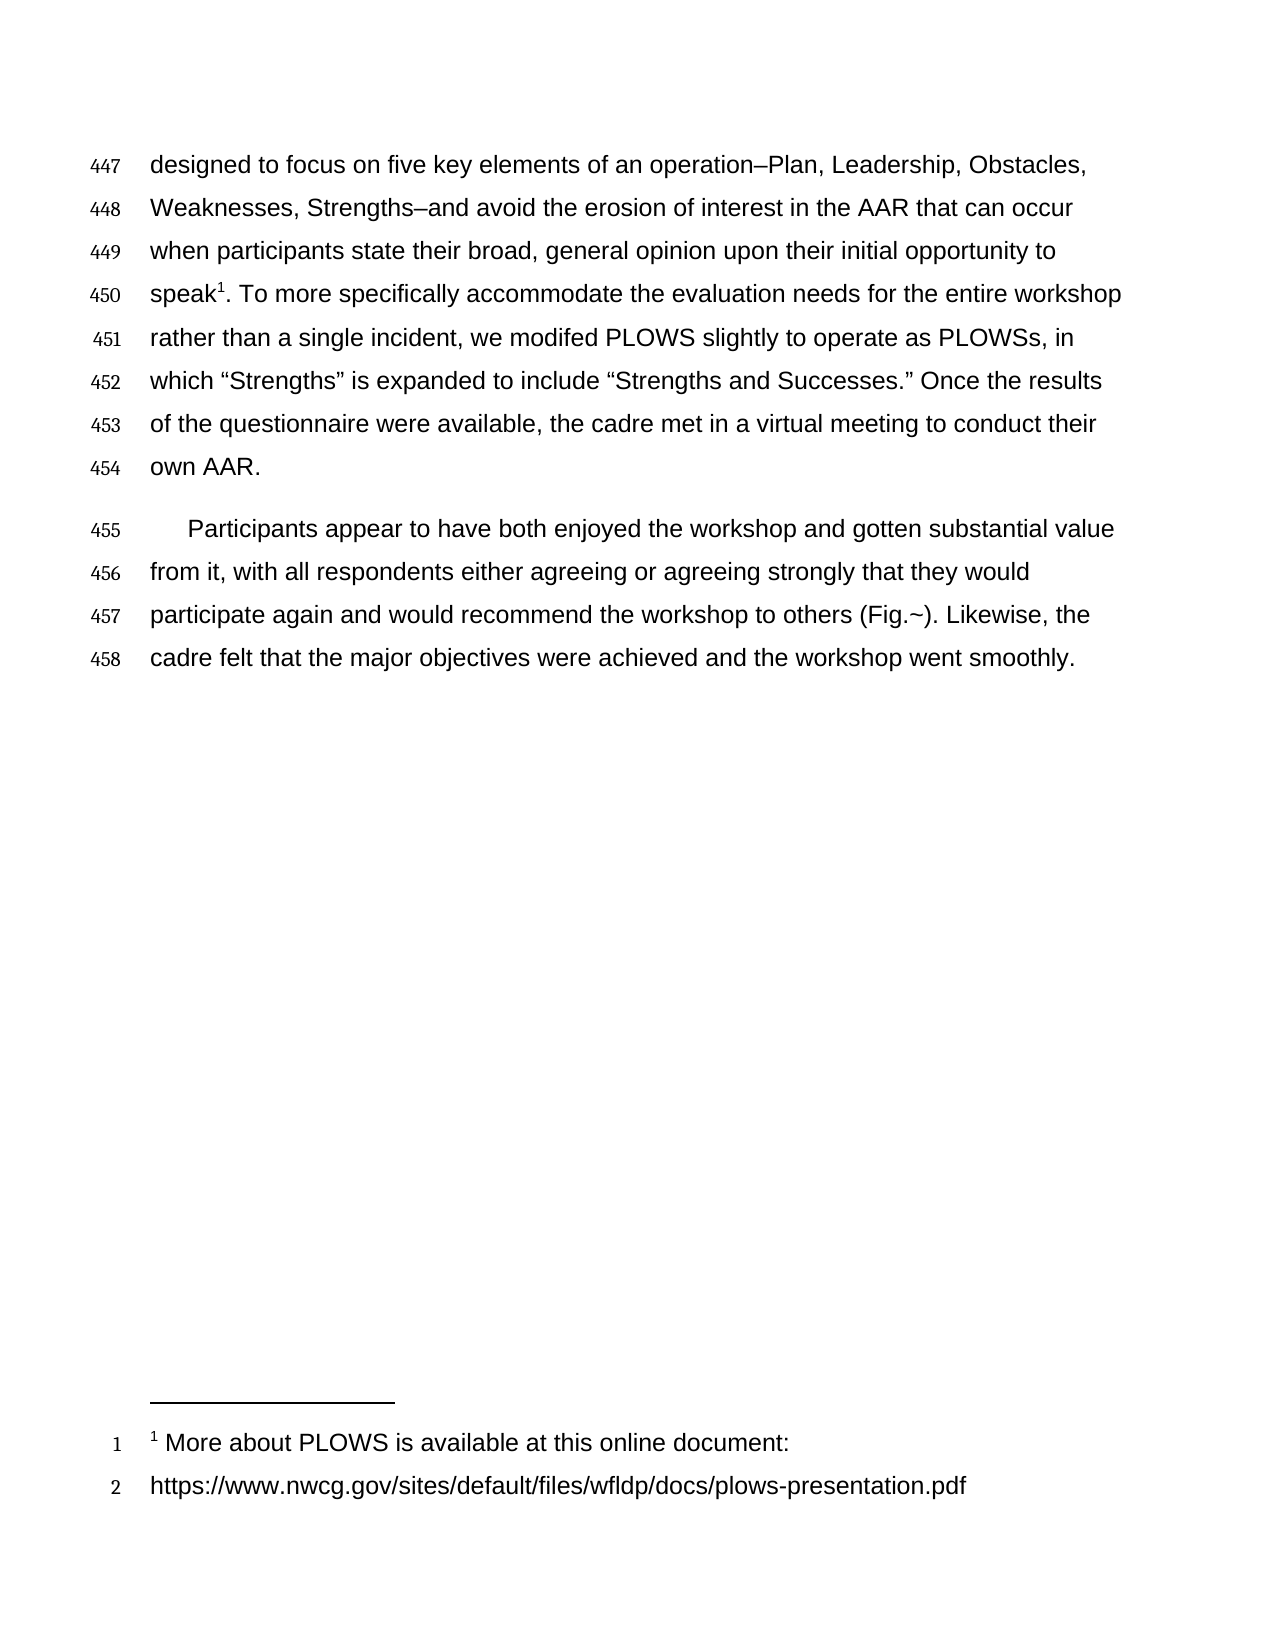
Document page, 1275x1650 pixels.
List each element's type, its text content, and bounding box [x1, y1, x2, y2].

text Participants appear to have both enjoyed the workshop and gotten substantial value from it, with all respondents either agreeing or agreeing strongly that they would participate again and would recommend the workshop to others (Fig.~). Likewise, the cadre felt that the major objectives were achieved and the workshop went smoothly. [150, 514, 1125, 672]
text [150, 150, 1125, 481]
